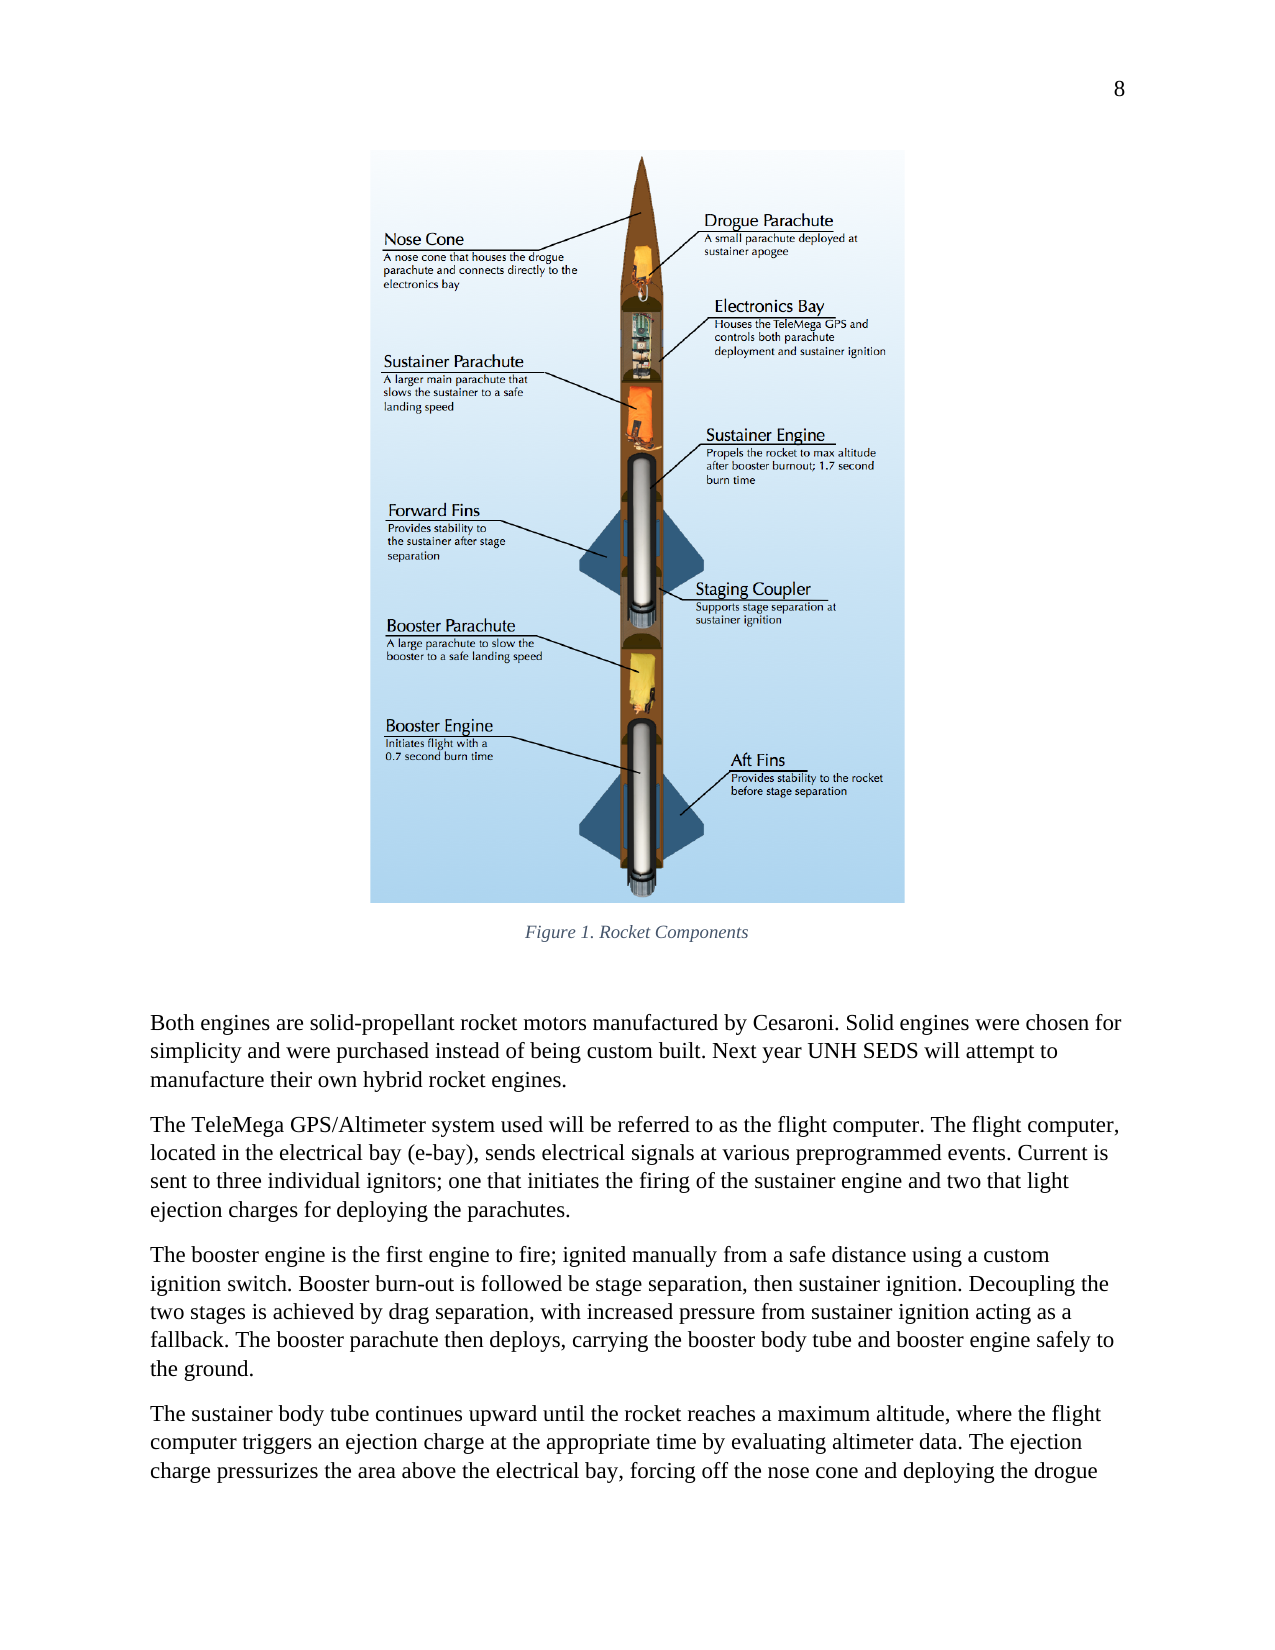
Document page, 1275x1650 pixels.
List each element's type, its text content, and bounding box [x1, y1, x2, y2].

text The booster engine is the first engine to fire; ignited manually from a safe distance using a custom ignition switch. Booster burn-out is followed be stage separation, then sustainer ignition. Decoupling the two stages is achieved by drag separation, with increased pressure from sustainer ignition acting as a fallback. The booster parachute then deploys, carrying the booster body tube and booster engine safely to the ground. [150, 1241, 1125, 1381]
picture [370, 150, 905, 903]
text The TeleMega GPS/Altimeter system used will be referred to as the flight computer. The flight computer, located in the electrical bay (e-bay), sends electrical signals at various preprogrammed events. Current is sent to three individual ignitors; one that initiates the firing of the sustainer engine and two that light ejection charges for deploying the parachutes. [150, 1111, 1125, 1222]
text Both engines are solid-propellant rocket motors manufactured by Cesaroni. Solid engines were chosen for simplicity and were purchased instead of being custom built. Next year UNH SEDS will attempt to manufacture their own hybrid rocket engines. [150, 1009, 1125, 1092]
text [150, 1400, 1125, 1483]
